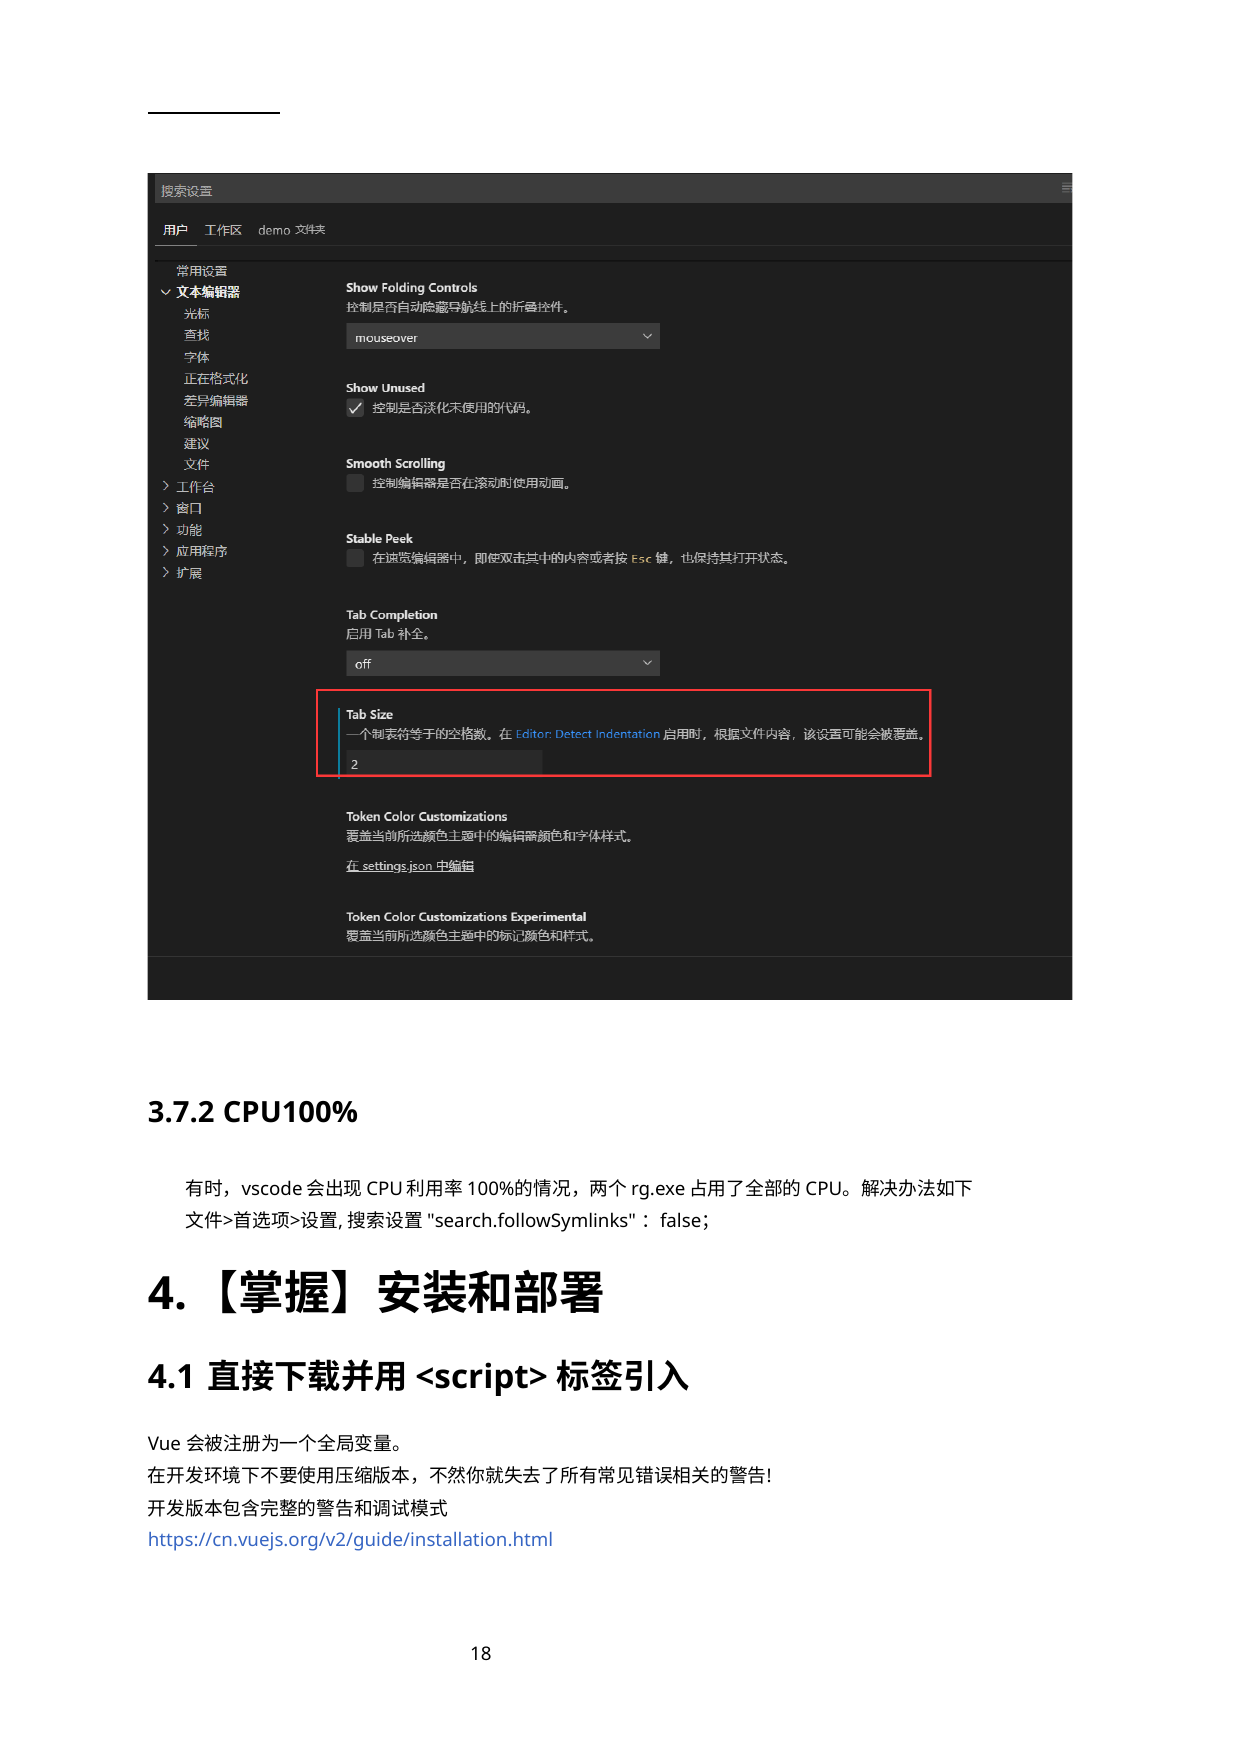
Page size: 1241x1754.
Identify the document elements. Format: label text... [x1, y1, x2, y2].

subtitle CPU100% [148, 1079, 1093, 1144]
subtitle 直接下载并用 <script> 标签引入 [148, 1350, 1093, 1399]
text Vue 会被注册为一个全局变量。 [148, 1426, 1093, 1458]
text 在开发环境下不要使用压缩版本，不然你就失去了所有常见错误相关的警告! [148, 1458, 1093, 1491]
text 有时，vscode会出现CPU利用率100%的情况，两个rg.exe占用了全部的CPU。解决办法如下 [148, 1171, 1093, 1203]
text 文件>首选项>设置, 搜索设置 "search.followSymlinks" ：false； [148, 1203, 1093, 1236]
text https://cn.vuejs.org/v2/guide/installation.html [148, 1523, 1093, 1556]
picture [147, 173, 1073, 1000]
subtitle 【掌握】安装和部署 [148, 1257, 1093, 1323]
text 开发版本包含完整的警告和调试模式 [148, 1491, 1093, 1523]
